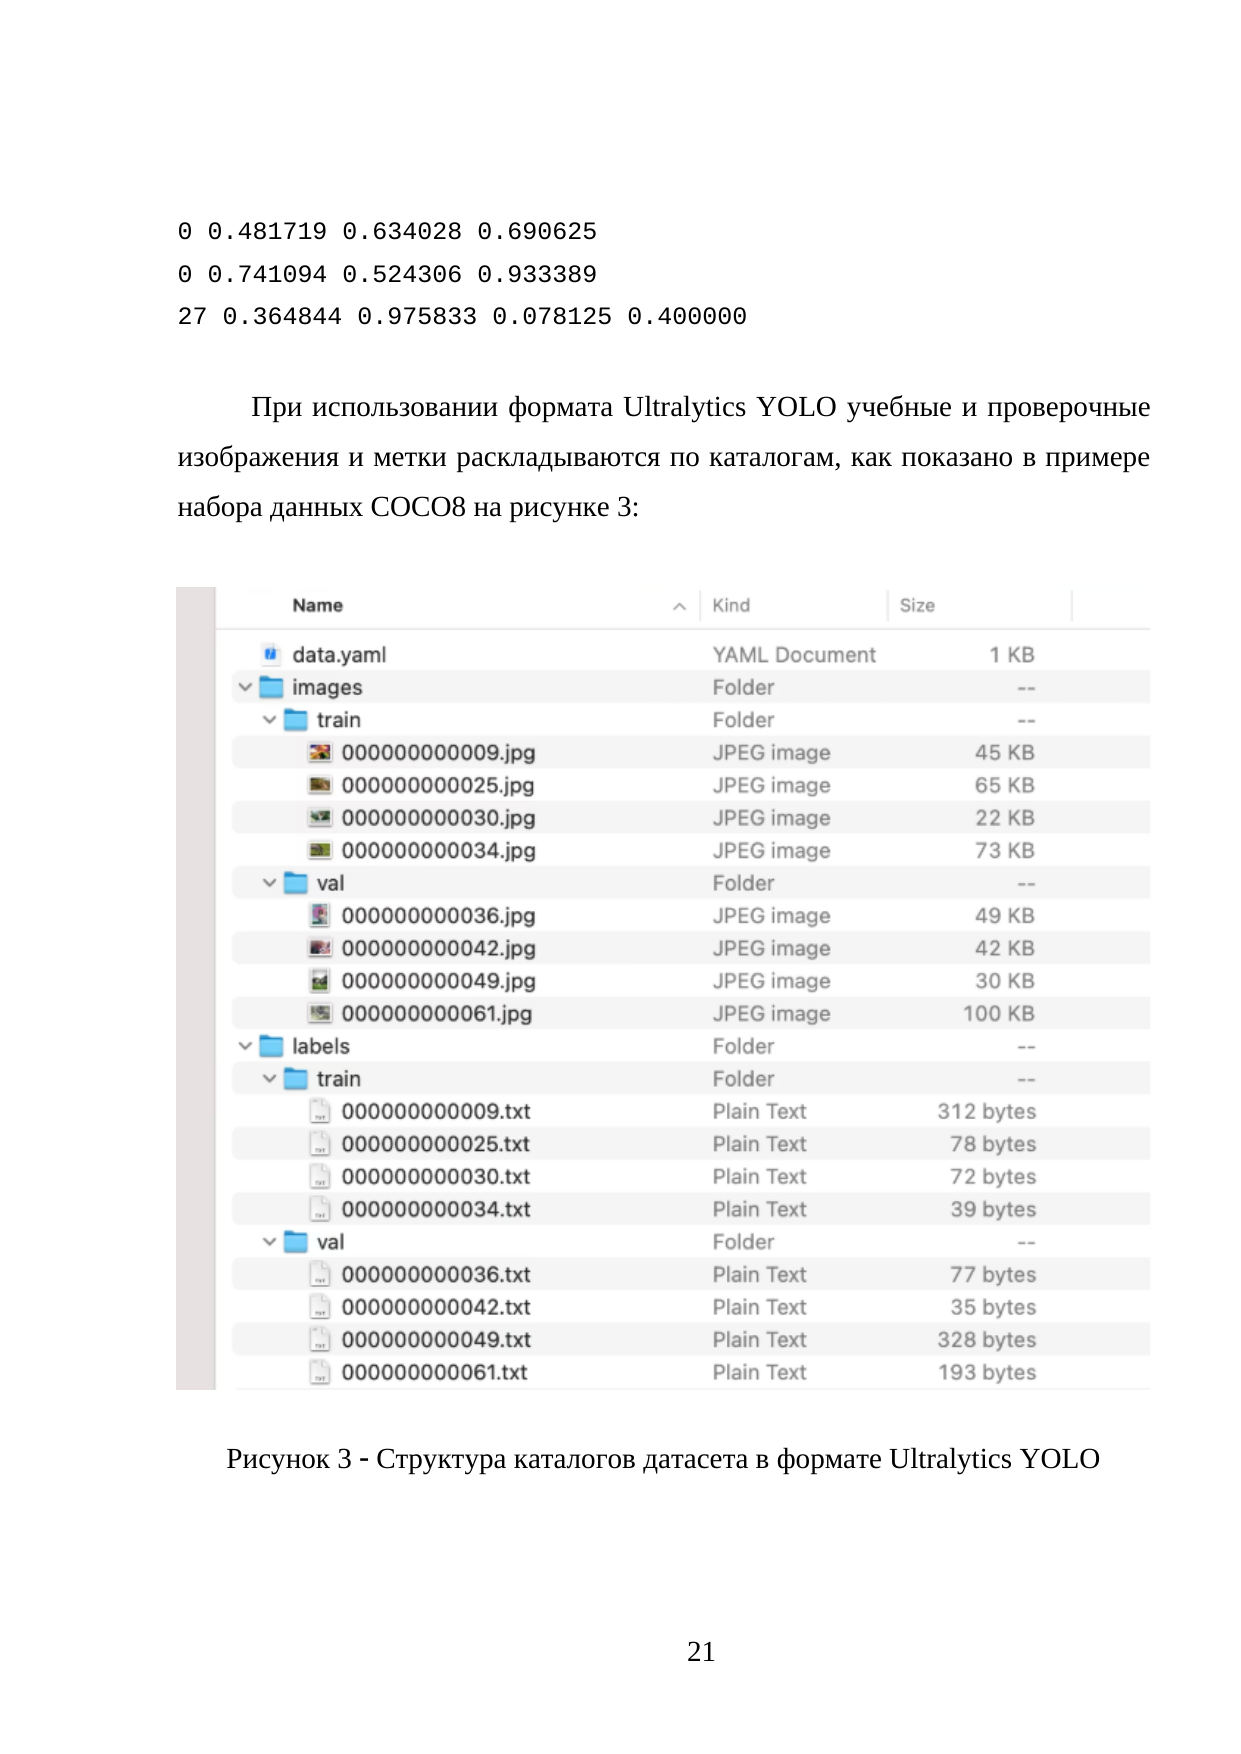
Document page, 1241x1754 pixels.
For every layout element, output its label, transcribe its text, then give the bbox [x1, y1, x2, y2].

text 0 0.741094 0.524306 0.933389 [177, 261, 1152, 289]
text При использовании формата Ultralytics YOLO учебные и проверочные изображения и метки раскладываются по каталогам, как показано в примере набора данных COCO8 на рисунке 3: [177, 389, 1152, 523]
text 0 0.481719 0.634028 0.690625 [177, 219, 1152, 247]
text 27 0.364844 0.975833 0.078125 0.400000 [177, 304, 1152, 332]
picture [176, 587, 1151, 1390]
